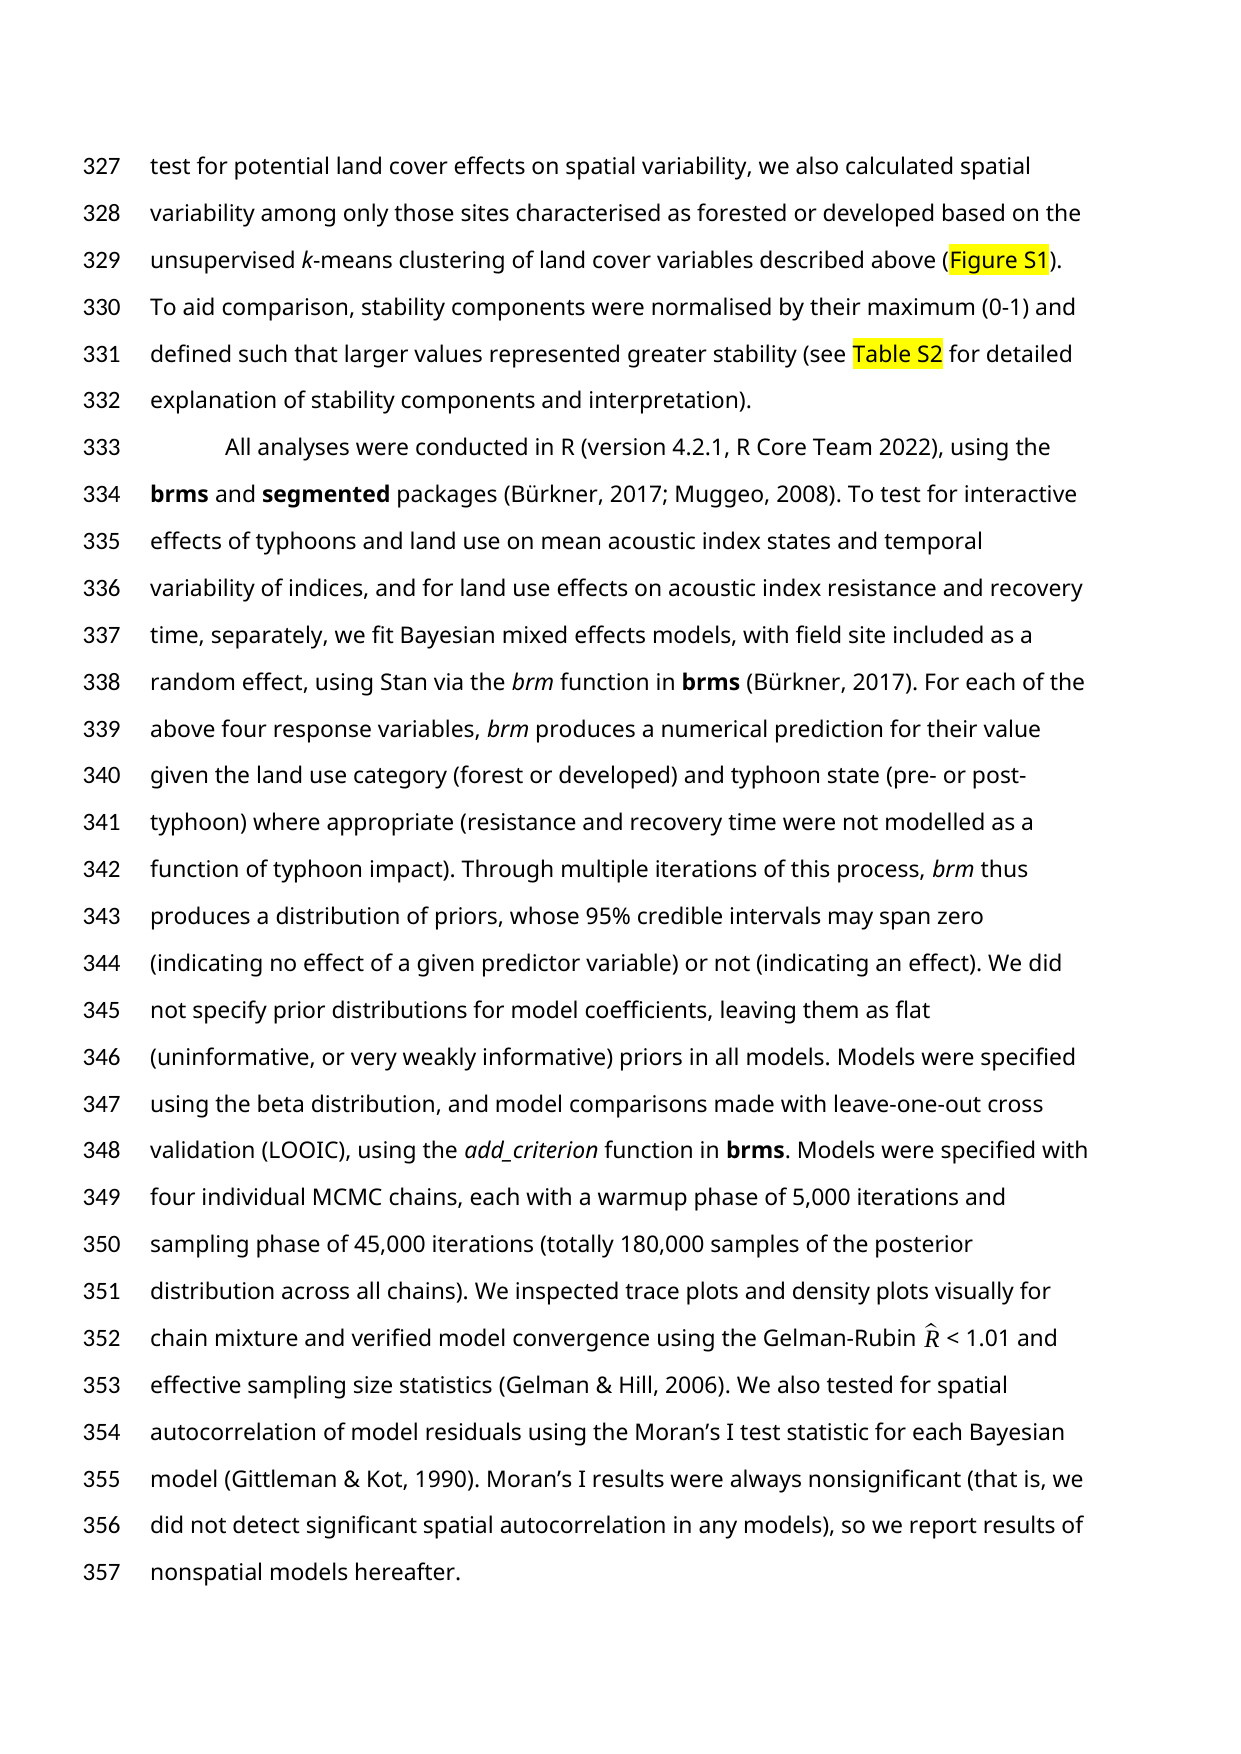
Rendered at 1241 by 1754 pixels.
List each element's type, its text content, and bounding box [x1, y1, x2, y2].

text All analyses were conducted in R (version 4.2.1, R Core Team 2022), using the brms and segmented packages (Bürkner, 2017; Muggeo, 2008). To test for interactive effects of typhoons and land use on mean acoustic index states and temporal variability of indices, and for land use effects on acoustic index resistance and recovery time, separately, we fit Bayesian mixed effects models, with field site included as a random effect, using Stan via the brm function in brms (Bürkner, 2017). For each of the above four response variables, brm produces a numerical prediction for their value given the land use category (forest or developed) and typhoon state (pre- or post-typhoon) where appropriate (resistance and recovery time were not modelled as a function of typhoon impact). Through multiple iterations of this process, brm thus produces a distribution of priors, whose 95% credible intervals may span zero (indicating no effect of a given predictor variable) or not (indicating an effect). We did not specify prior distributions for model coefficients, leaving them as flat (uninformative, or very weakly informative) priors in all models. Models were specified using the beta distribution, and model comparisons made with leave-one-out cross validation (LOOIC), using the add_criterion function in brms. Models were specified with four individual MCMC chains, each with a warmup phase of 5,000 iterations and sampling phase of 45,000 iterations (totally 180,000 samples of the posterior distribution across all chains). We inspected trace plots and density plots visually for chain mixture and verified model convergence using the Gelman-Rubin < 1.01 and effective sampling size statistics (Gelman & Hill, 2006). We also tested for spatial autocorrelation of model residuals using the Moran’s I test statistic for each Bayesian model (Gittleman & Kot, 1990). Moran’s I results were always nonsignificant (that is, we did not detect significant spatial autocorrelation in any models), so we report results of nonspatial models hereafter. [150, 431, 1090, 1587]
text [150, 150, 1090, 416]
